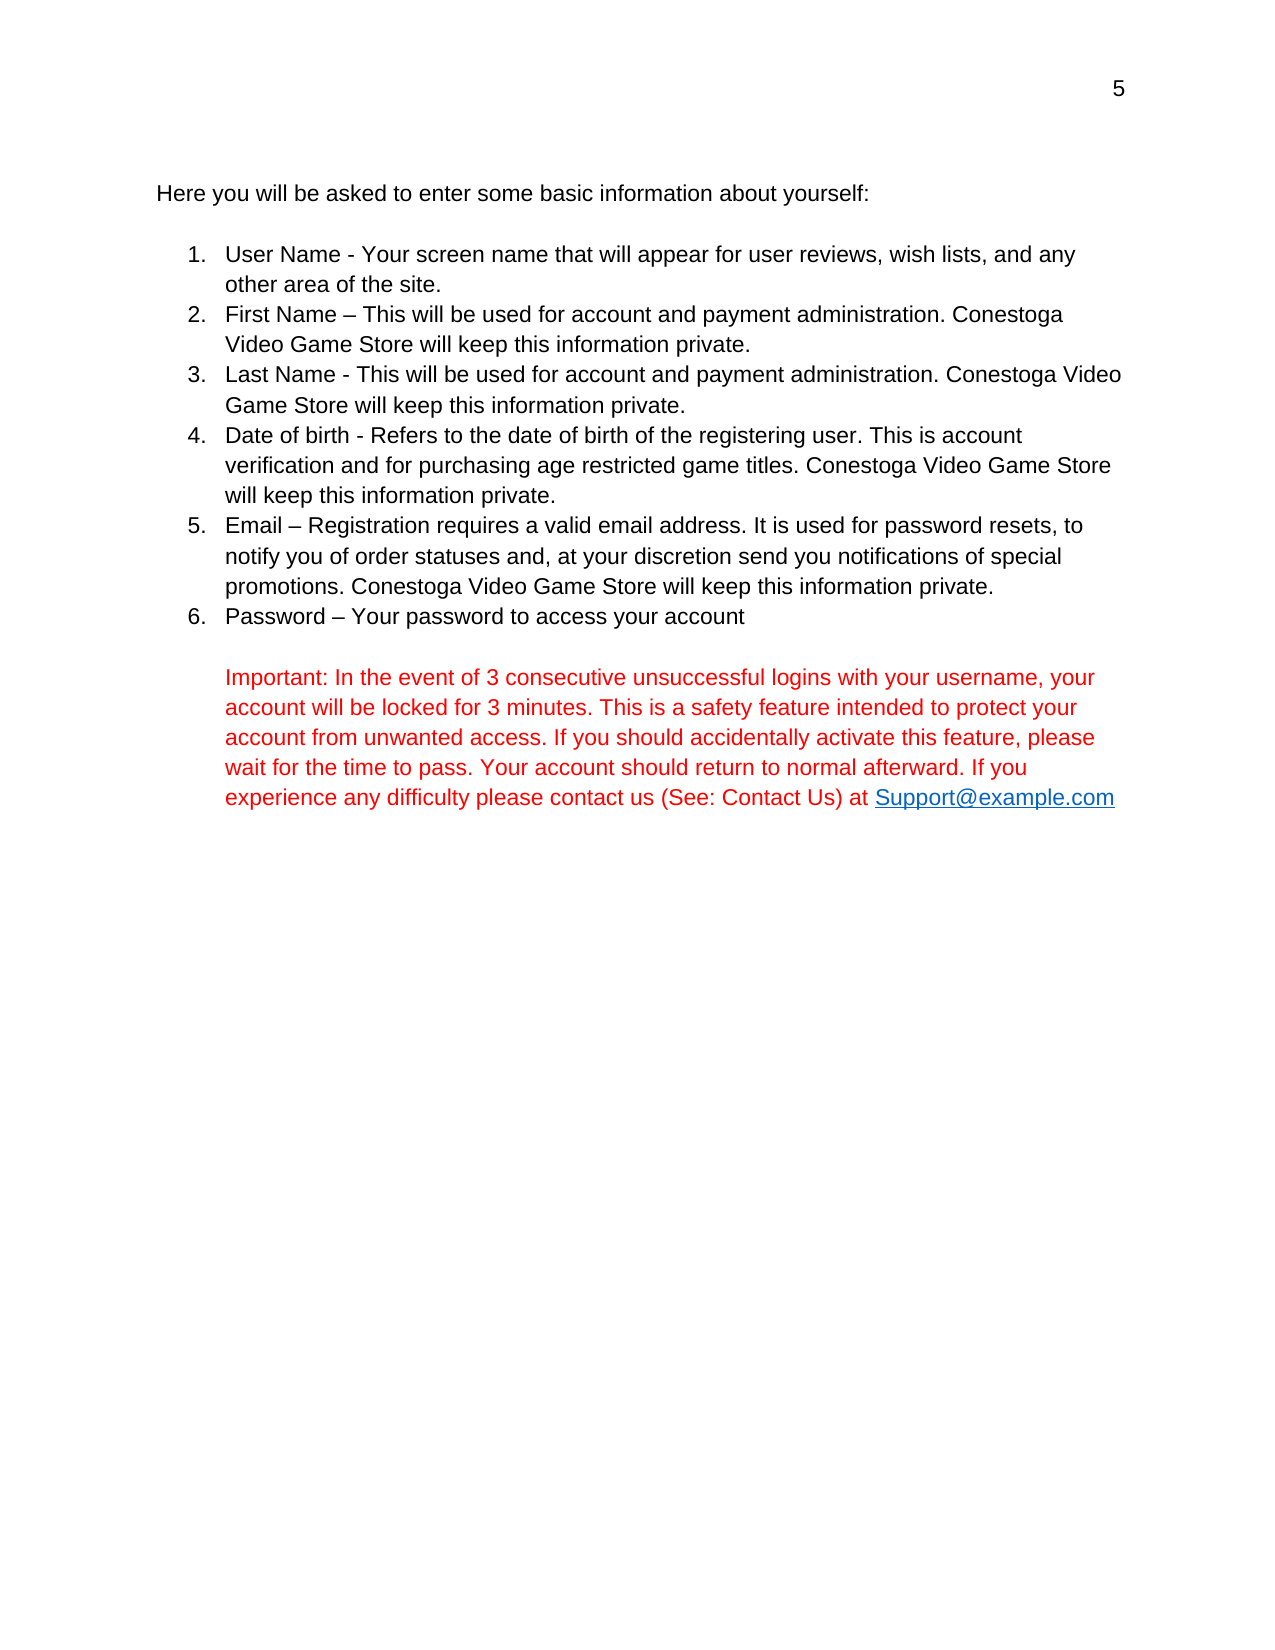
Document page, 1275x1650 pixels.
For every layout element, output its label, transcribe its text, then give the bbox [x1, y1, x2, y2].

list Password – Your password to access your account [187, 603, 1125, 629]
list First Name – This will be used for account and payment administration. Conestoga Video Game Store will keep this information private. [187, 301, 1125, 358]
list User Name - Your screen name that will appear for user reviews, wish lists, and any other area of the site. [187, 241, 1125, 297]
list Date of birth - Refers to the date of birth of the registering user. This is account verification and for purchasing age restricted game titles. Conestoga Video Game Store will keep this information private. [187, 422, 1125, 509]
list Email – Registration requires a valid email address. It is used for password resets, to notify you of order statuses and, at your discretion send you notifications of special promotions. Conestoga Video Game Store will keep this information private. [187, 512, 1125, 599]
list Last Name - This will be used for account and payment administration. Conestoga Video Game Store will keep this information private. [187, 361, 1125, 418]
text Important: In the event of 3 consecutive unsuccessful logins with your username, your account will be locked for 3 minutes. This is a safety feature intended to protect your account from unwanted access. If you should accidentally activate this feature, please wait for the time to pass. Your account should return to normal afterward. If you experience any difficulty please contact us (See: Contact Us) at Support@example.com [225, 663, 1125, 811]
text Here you will be asked to enter some basic information about yourself: [150, 180, 1125, 207]
